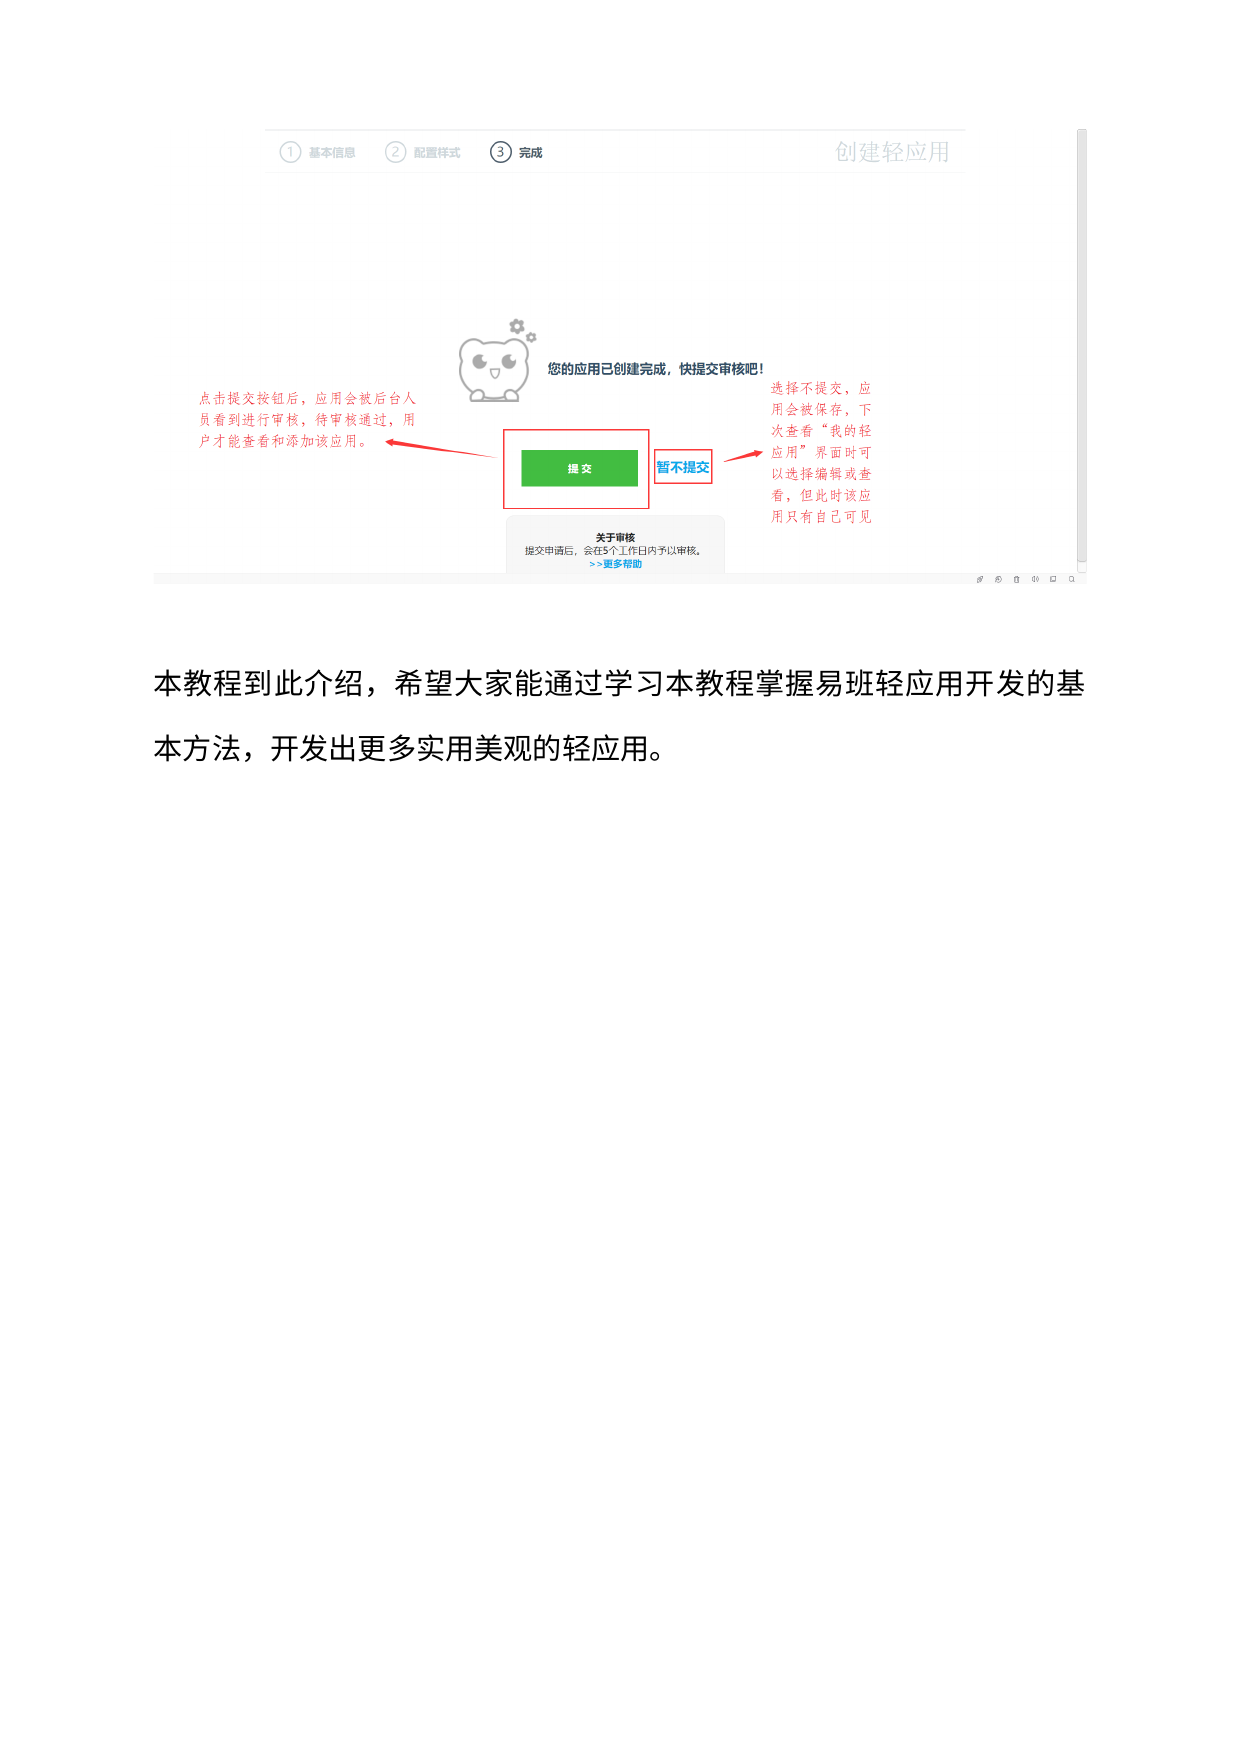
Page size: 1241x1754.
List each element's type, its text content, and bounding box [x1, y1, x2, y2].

text 本教程到此介绍，希望大家能通过学习本教程掌握易班轻应用开发的基本方法，开发出更多实用美观的轻应用。 [153, 649, 1087, 779]
picture [153, 129, 1087, 584]
